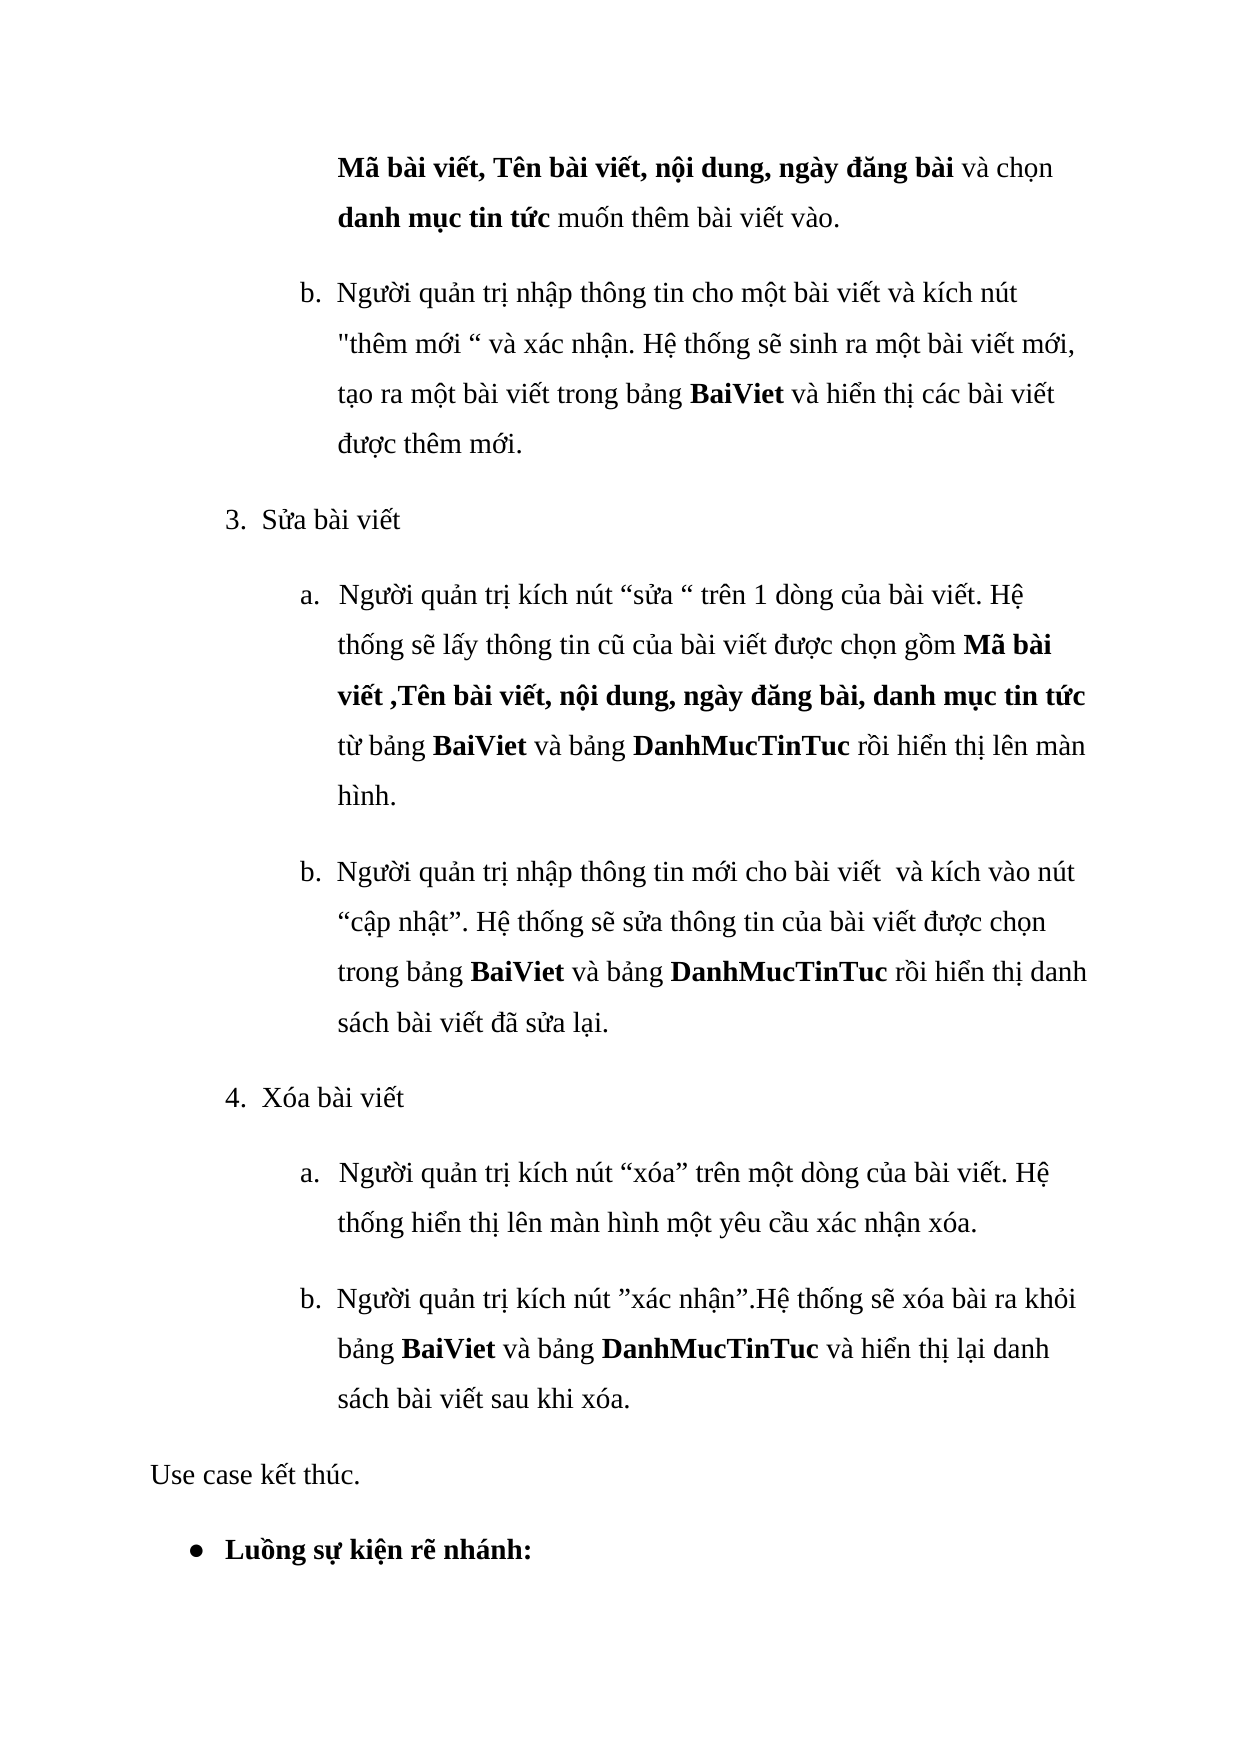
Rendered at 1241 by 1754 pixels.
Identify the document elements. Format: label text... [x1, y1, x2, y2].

text a. Người quản trị kích nút “xóa” trên một dòng của bài viết. Hệ thống hiển thị lên màn hình một yêu cầu xác nhận xóa. [300, 1155, 1090, 1239]
text b. Người quản trị kích nút ”xác nhận”.Hệ thống sẽ xóa bài ra khỏi bảng BaiViet và bảng DanhMucTinTuc và hiển thị lại danh sách bài viết sau khi xóa. [300, 1281, 1090, 1415]
list Luồng sự kiện rẽ nhánh: [187, 1532, 1090, 1566]
text 4. Xóa bài viết [225, 1080, 1090, 1113]
text Use case kết thúc. [150, 1457, 1090, 1490]
text b. Người quản trị nhập thông tin cho một bài viết và kích nút "thêm mới “ và xác nhận. Hệ thống sẽ sinh ra một bài viết mới, tạo ra một bài viết trong bảng BaiViet và hiển thị các bài viết được thêm mới. [300, 276, 1090, 460]
text b. Người quản trị nhập thông tin mới cho bài viết và kích vào nút “cập nhật”. Hệ thống sẽ sửa thông tin của bài viết được chọn trong bảng BaiViet và bảng DanhMucTinTuc rồi hiển thị danh sách bài viết đã sửa lại. [300, 854, 1090, 1038]
text 3. Sửa bài viết [225, 502, 1090, 535]
text a. Người quản trị kích nút “sửa “ trên 1 dòng của bài viết. Hệ thống sẽ lấy thông tin cũ của bài viết được chọn gồm Mã bài viết ,Tên bài viết, nội dung, ngày đăng bài, danh mục tin tức từ bảng BaiViet và bảng DanhMucTinTuc rồi hiển thị lên màn hình. [300, 577, 1090, 812]
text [300, 150, 1090, 234]
